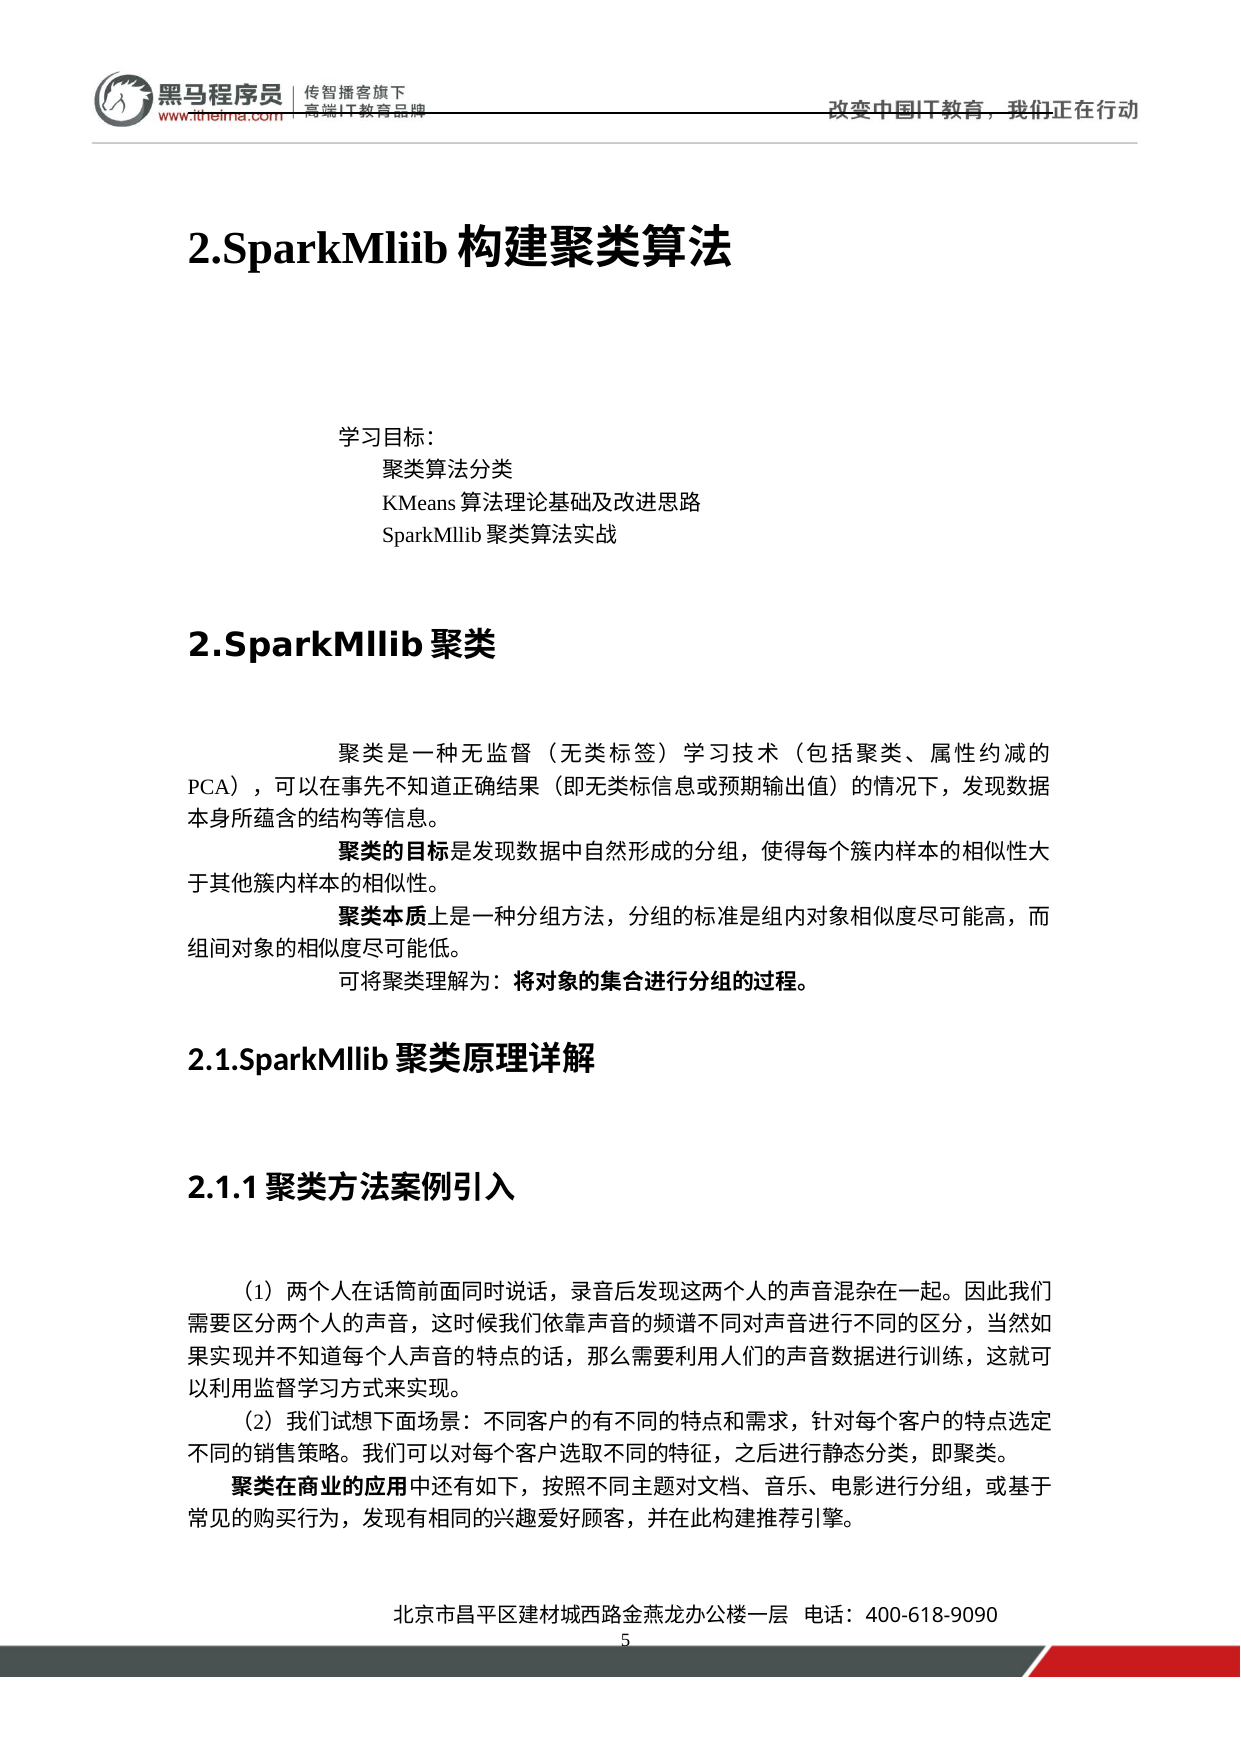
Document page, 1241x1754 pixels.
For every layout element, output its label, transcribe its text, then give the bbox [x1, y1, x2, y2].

text 聚类算法分类 [231, 452, 1053, 484]
text 聚类的目标是发现数据中自然形成的分组，使得每个簇内样本的相似性大于其他簇内样本的相似性。 [187, 833, 1053, 898]
subtitle 2.1.SparkMllib聚类原理详解 [187, 1023, 1053, 1088]
text 学习目标： [187, 419, 1053, 452]
subtitle 2.SparkMliib构建聚类算法 [187, 195, 1053, 292]
subtitle SparkMllib聚类 [187, 609, 1053, 674]
picture [0, 1, 1241, 151]
text 聚类是一种无监督（无类标签）学习技术（包括聚类、属性约减的PCA），可以在事先不知道正确结果（即无类标信息或预期输出值）的情况下，发现数据本身所蕴含的结构等信息。 [187, 736, 1053, 833]
list 聚类在商业的应用中还有如下，按照不同主题对文档、音乐、电影进行分组，或基于常见的购买行为，发现有相同的兴趣爱好顾客，并在此构建推荐引擎。 [187, 1468, 1053, 1533]
text 可将聚类理解为：将对象的集合进行分组的过程。 [187, 963, 1053, 996]
list 我们试想下面场景：不同客户的有不同的特点和需求，针对每个客户的特点选定不同的销售策略。我们可以对每个客户选取不同的特征，之后进行静态分类，即聚类。 [187, 1403, 1053, 1468]
list 两个人在话筒前面同时说话，录音后发现这两个人的声音混杂在一起。因此我们需要区分两个人的声音，这时候我们依靠声音的频谱不同对声音进行不同的区分，当然如果实现并不知道每个人声音的特点的话，那么需要利用人们的声音数据进行训练，这就可以利用监督学习方式来实现。 [187, 1273, 1053, 1403]
text KMeans算法理论基础及改进思路 [231, 484, 1053, 517]
text 聚类本质上是一种分组方法，分组的标准是组内对象相似度尽可能高，而组间对象的相似度尽可能低。 [187, 898, 1053, 963]
text SparkMllib聚类算法实战 [231, 517, 1053, 549]
picture [0, 1586, 1241, 1677]
subtitle 2.1.1聚类方法案例引入 [187, 1152, 1053, 1217]
